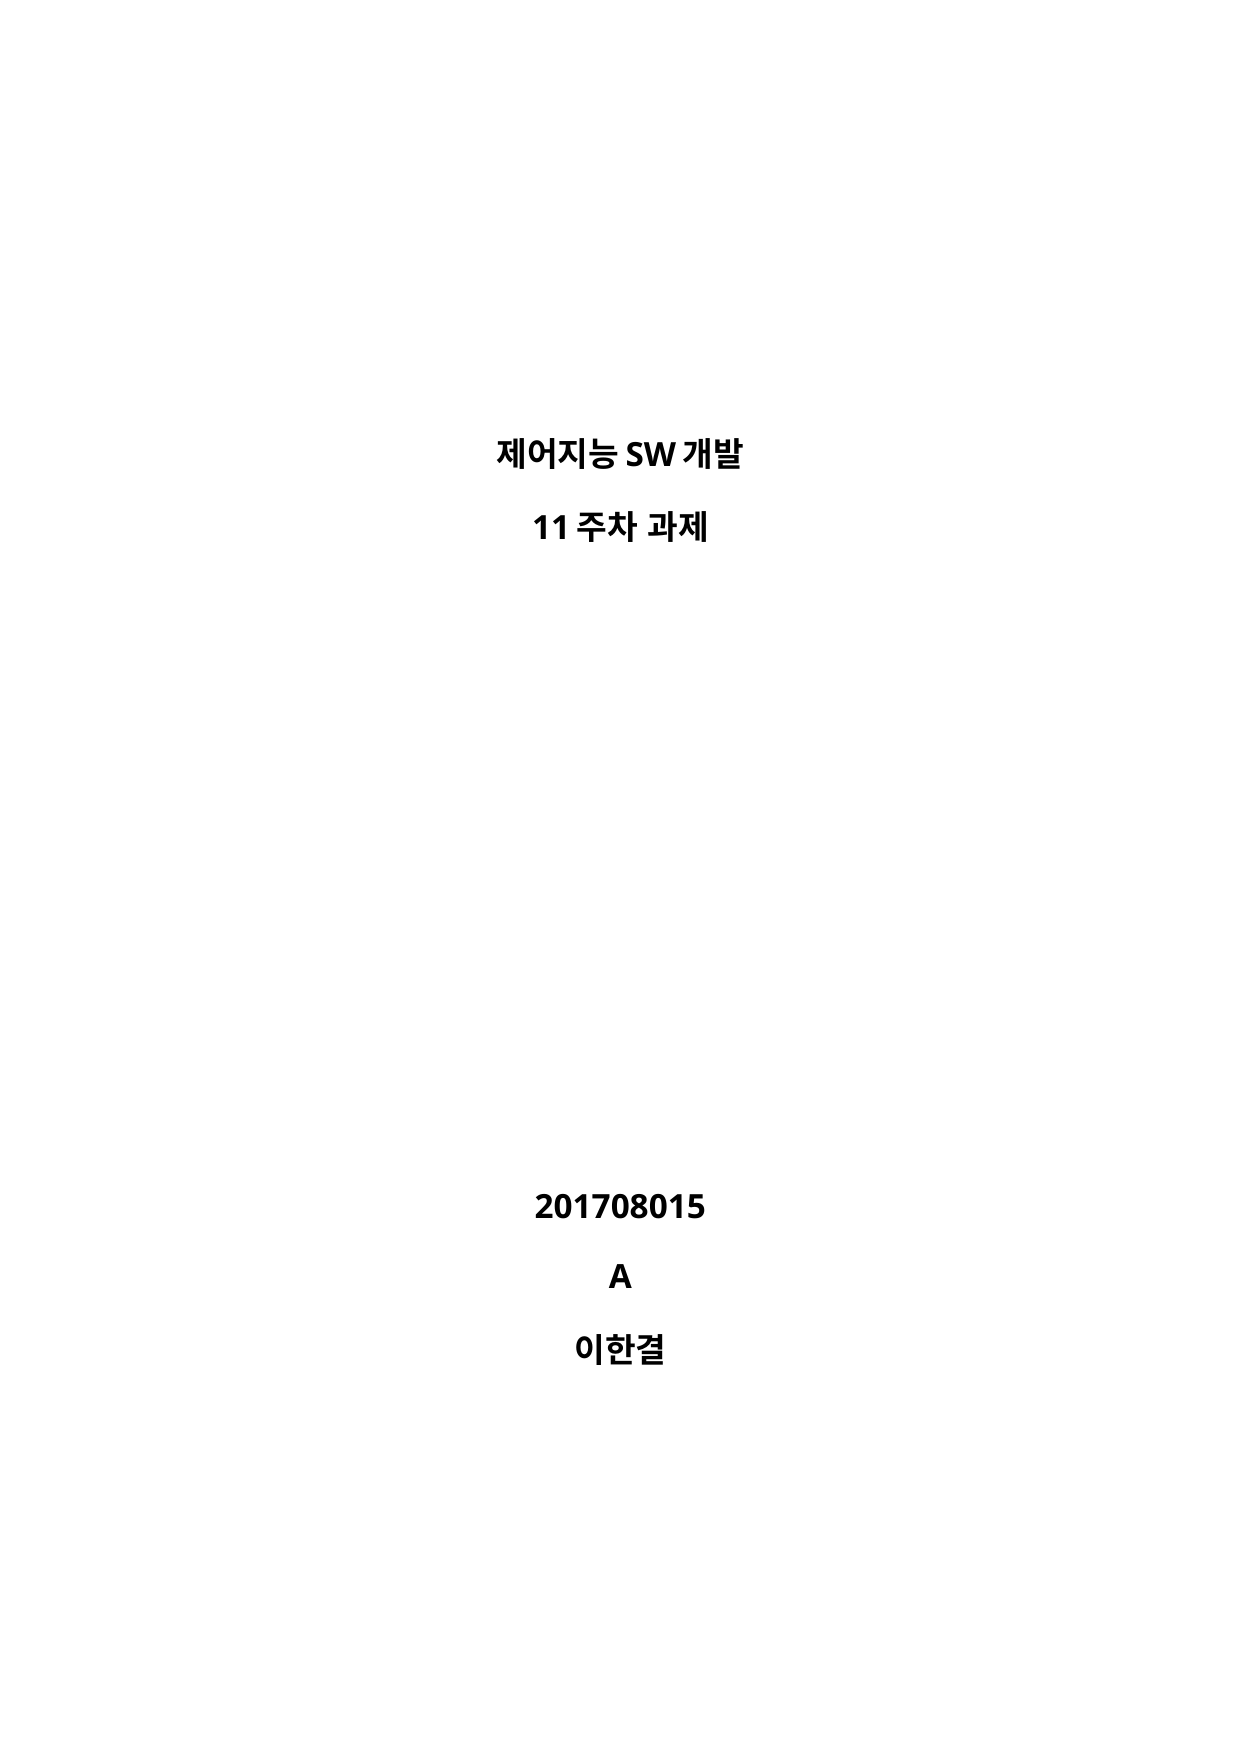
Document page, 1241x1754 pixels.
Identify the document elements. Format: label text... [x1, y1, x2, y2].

title 제어지능SW개발 [75, 427, 1165, 476]
title A [75, 1253, 1165, 1298]
title 201708015 [75, 1183, 1165, 1228]
title 이한결 [75, 1323, 1165, 1372]
title 11주차 과제 [75, 501, 1165, 549]
